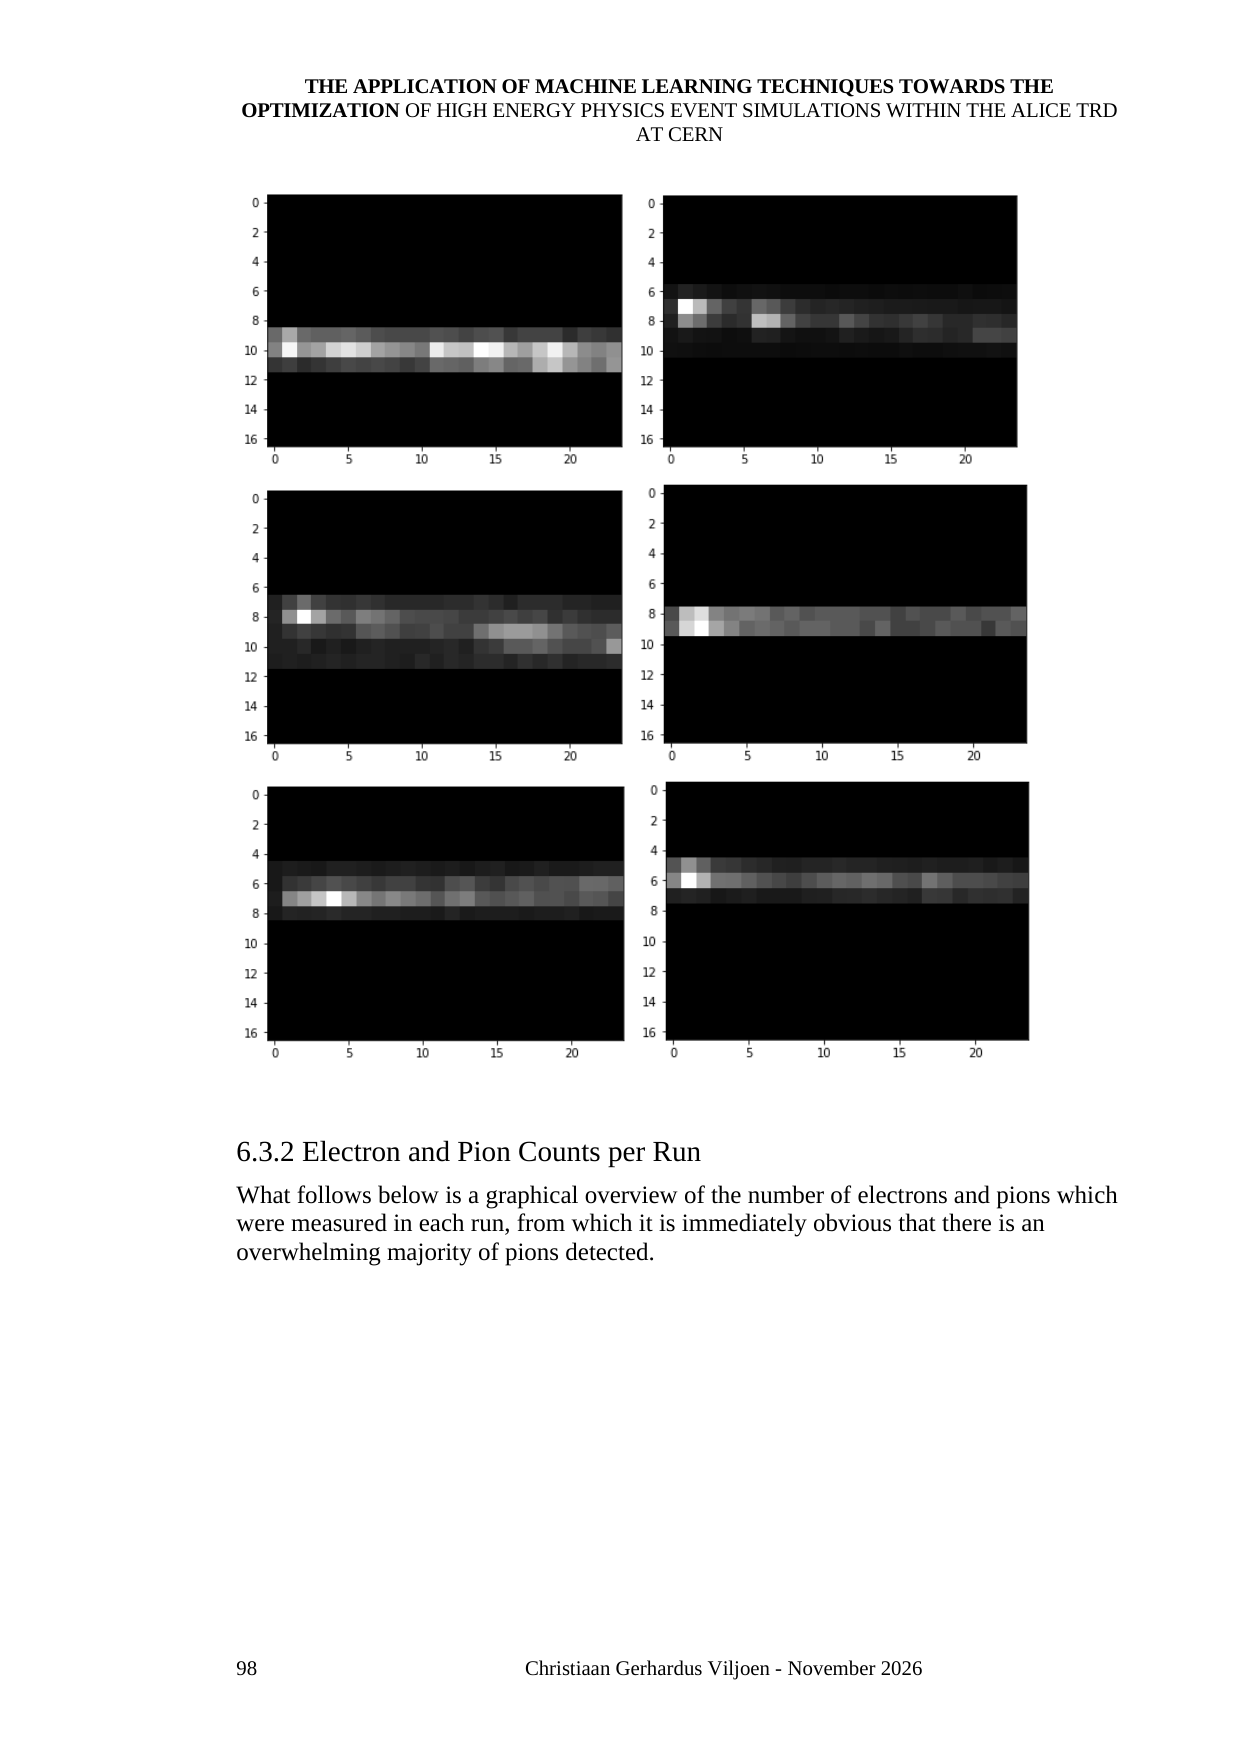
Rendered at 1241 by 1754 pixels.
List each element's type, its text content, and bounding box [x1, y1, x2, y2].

subtitle Electron and Pion Counts per Run [236, 1134, 1122, 1167]
picture [236, 183, 1040, 1068]
text What follows below is a graphical overview of the number of electrons and pions which were measured in each run, from which it is immediately obvious that there is an overwhelming majority of pions detected. [236, 1180, 1122, 1266]
